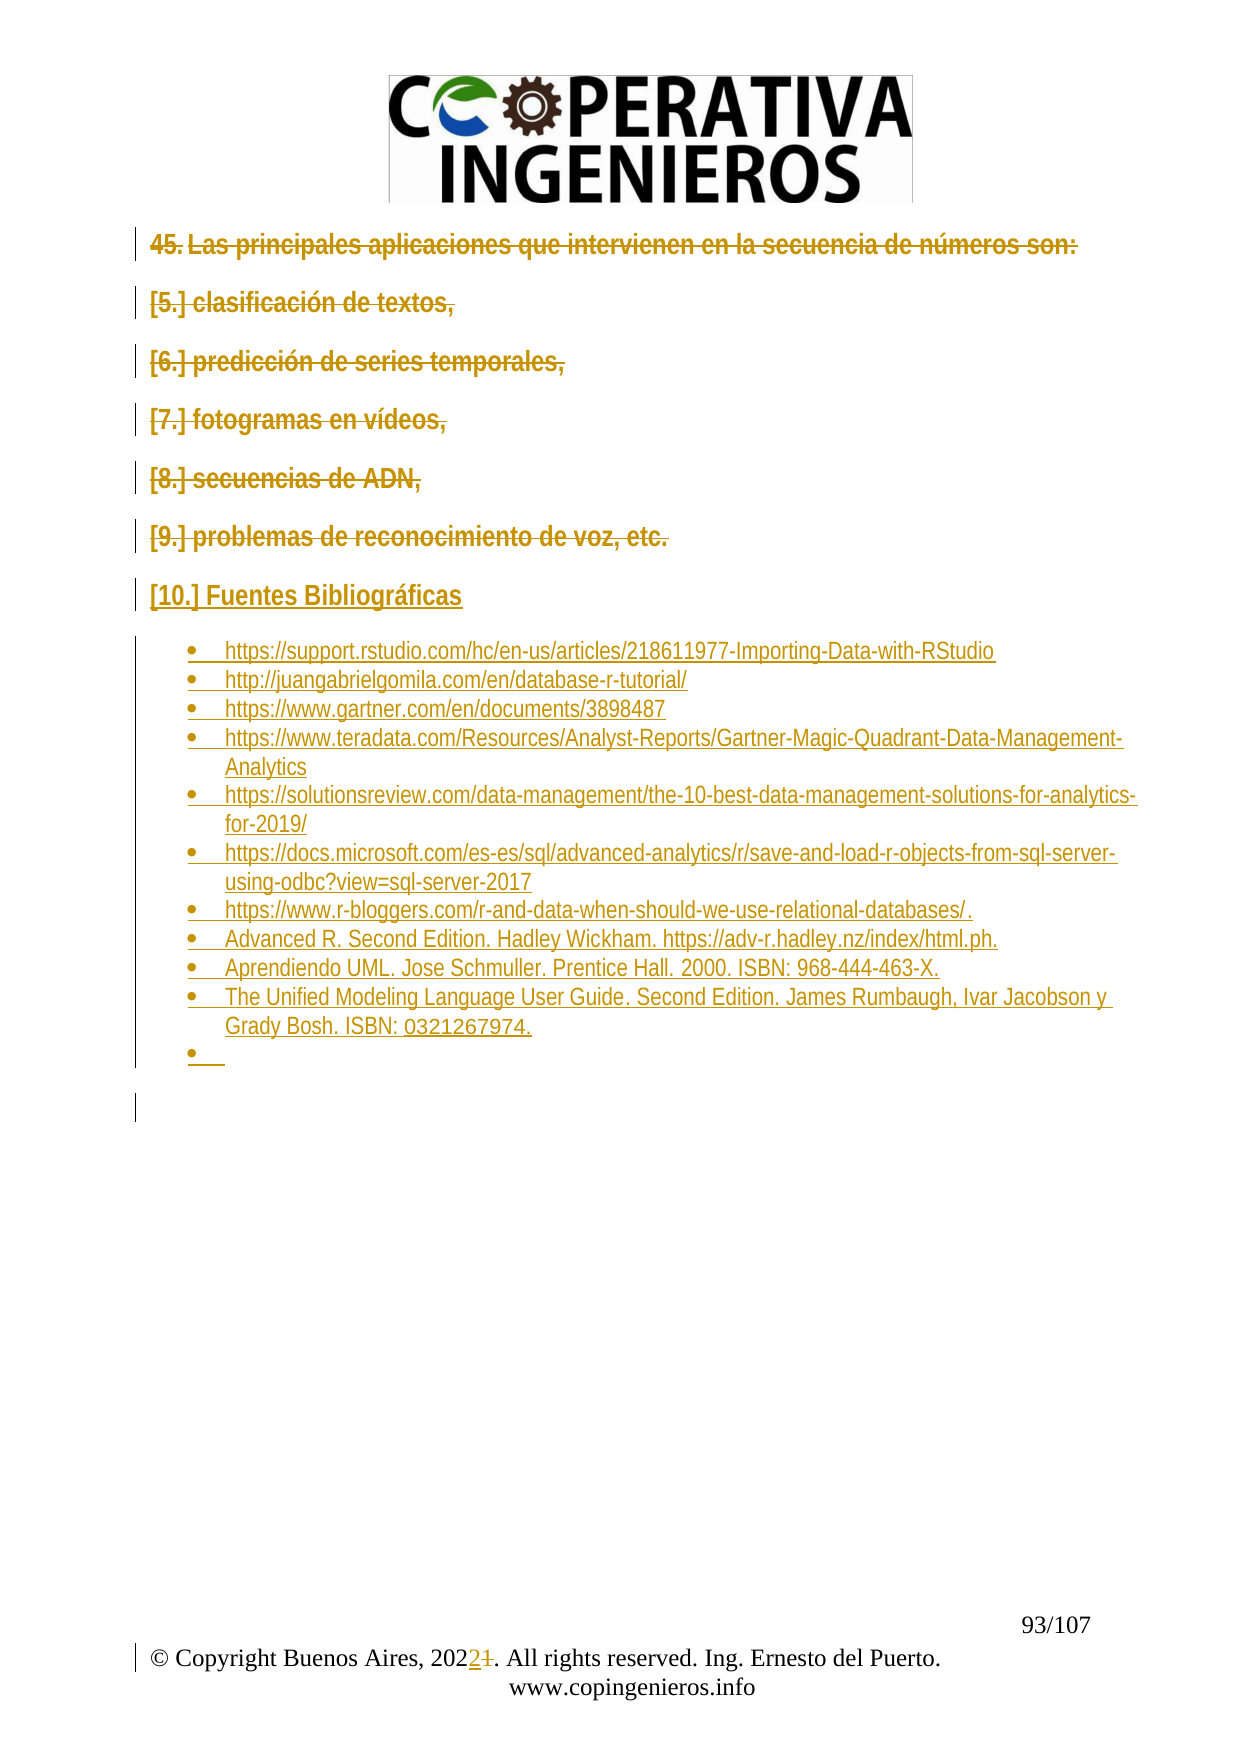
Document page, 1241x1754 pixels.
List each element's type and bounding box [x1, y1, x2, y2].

picture [388, 75, 913, 203]
